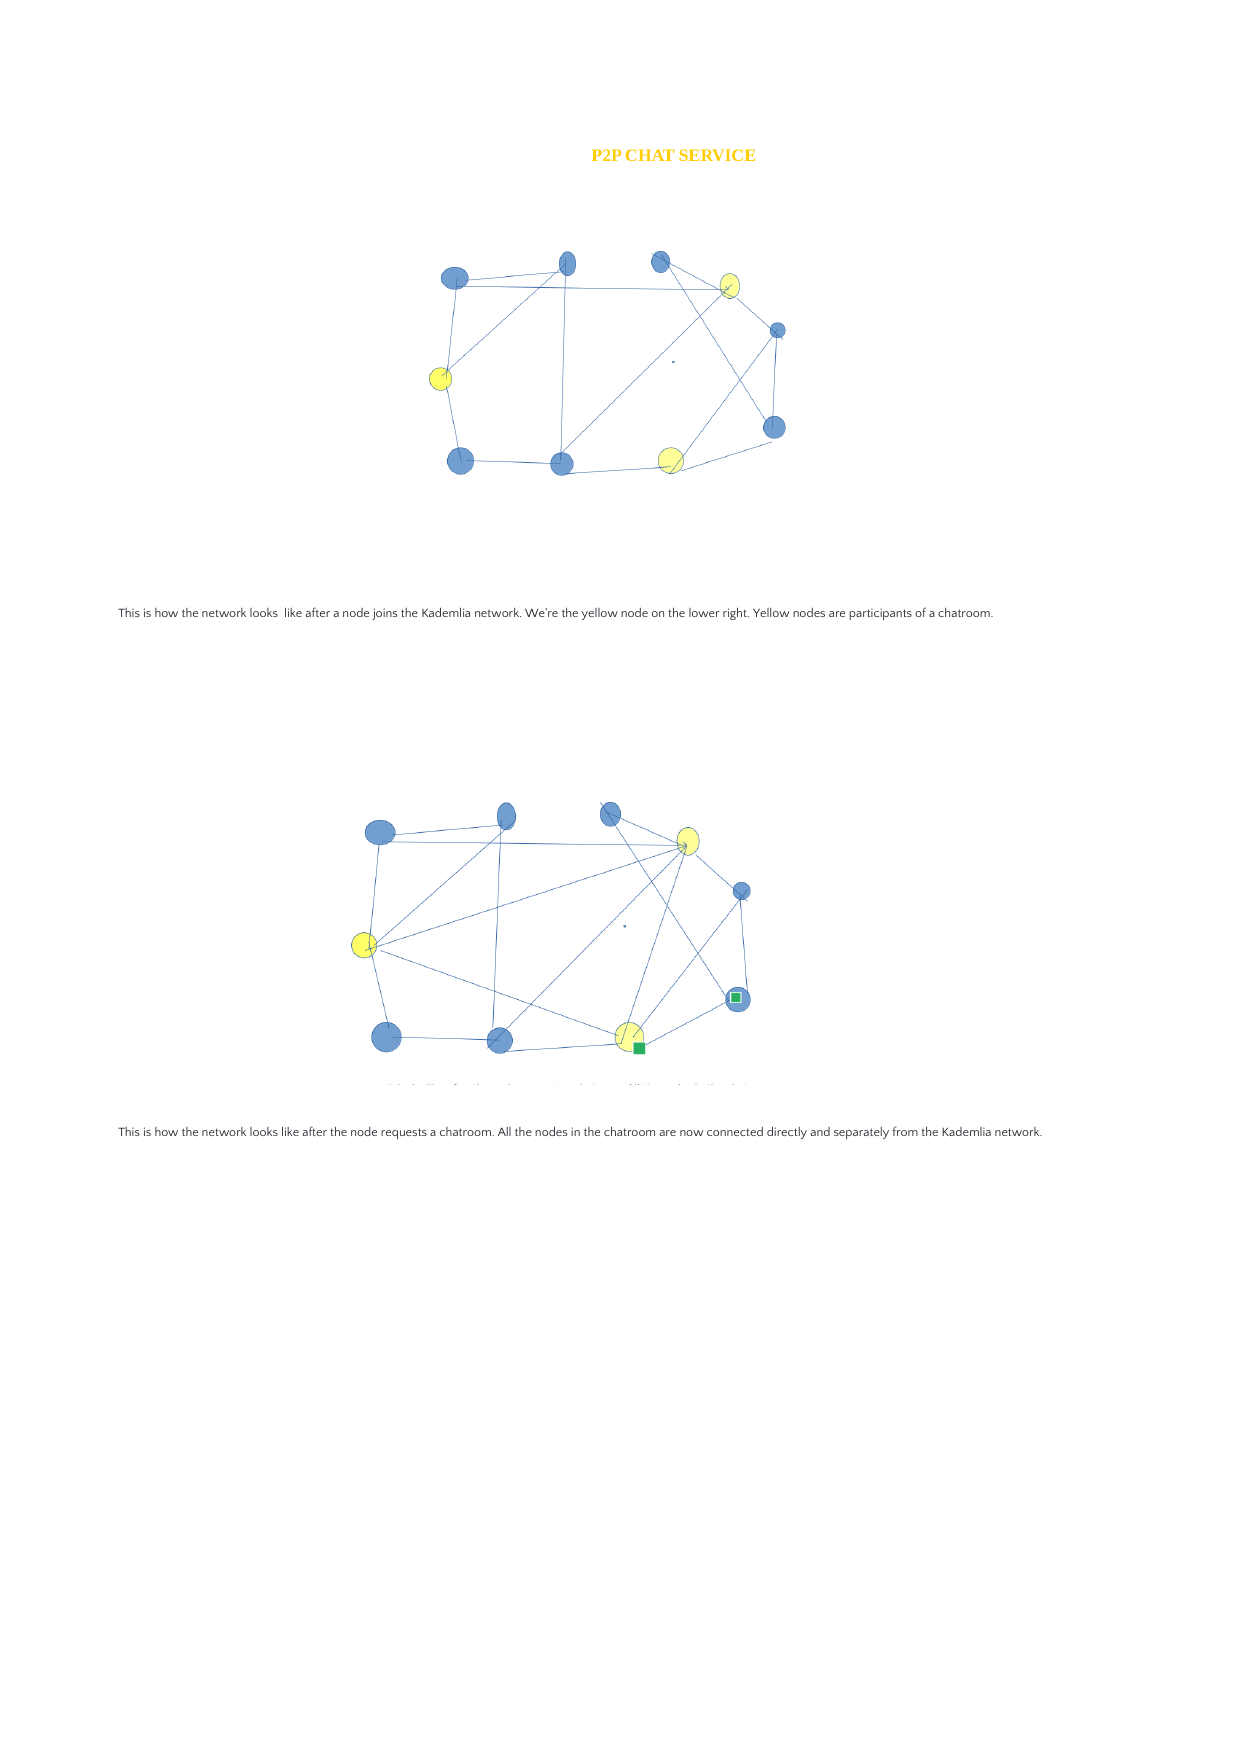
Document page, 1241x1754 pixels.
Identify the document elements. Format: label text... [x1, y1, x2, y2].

text This is how the network looks like after the node requests a chatroom. All the nodes in the chatroom are now connected directly and separately from the Kademlia network. [118, 1126, 1122, 1140]
picture [346, 677, 757, 1085]
picture [414, 118, 826, 530]
text This is how the network looks like after a node joins the Kademlia network. We're the yellow node on the lower right. Yellow nodes are participants of a chatroom. [118, 607, 1122, 621]
